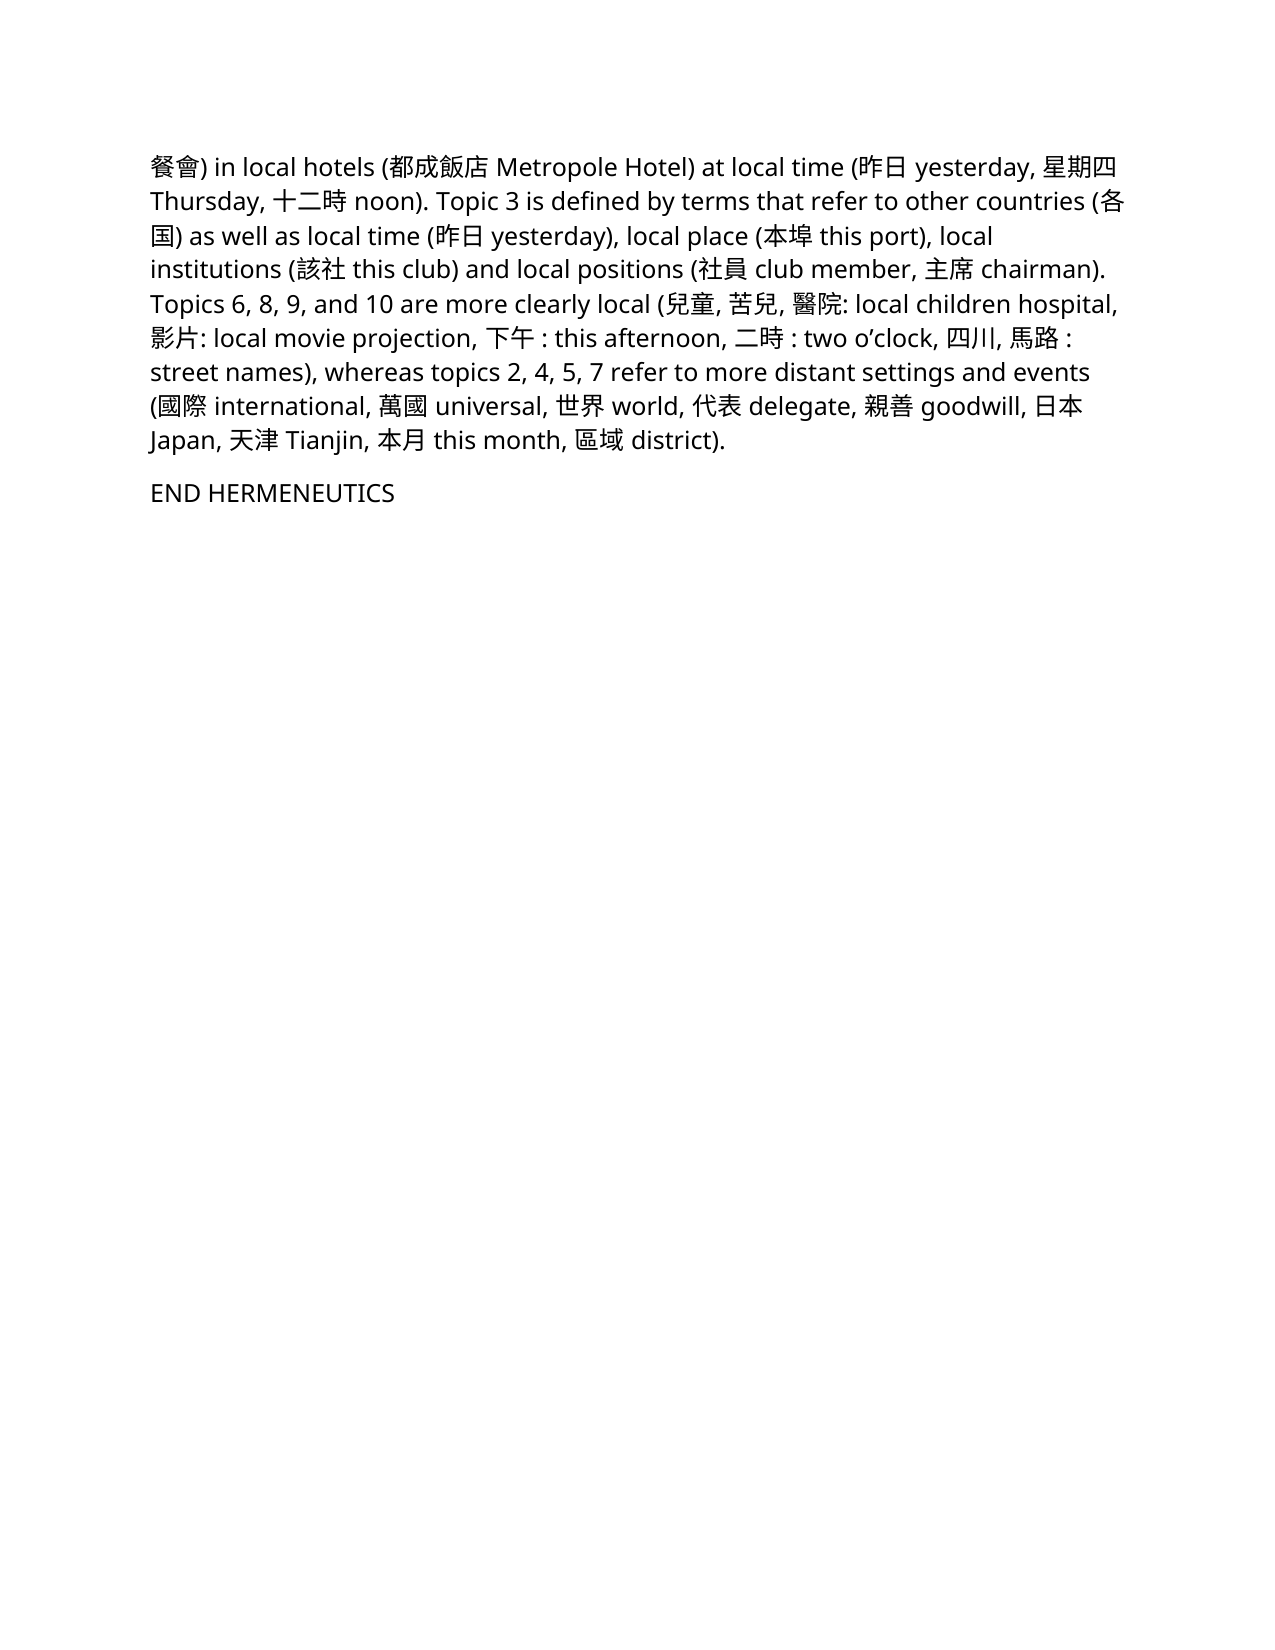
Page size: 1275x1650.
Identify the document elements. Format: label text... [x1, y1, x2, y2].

text END HERMENEUTICS [150, 475, 1125, 509]
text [150, 150, 1125, 457]
